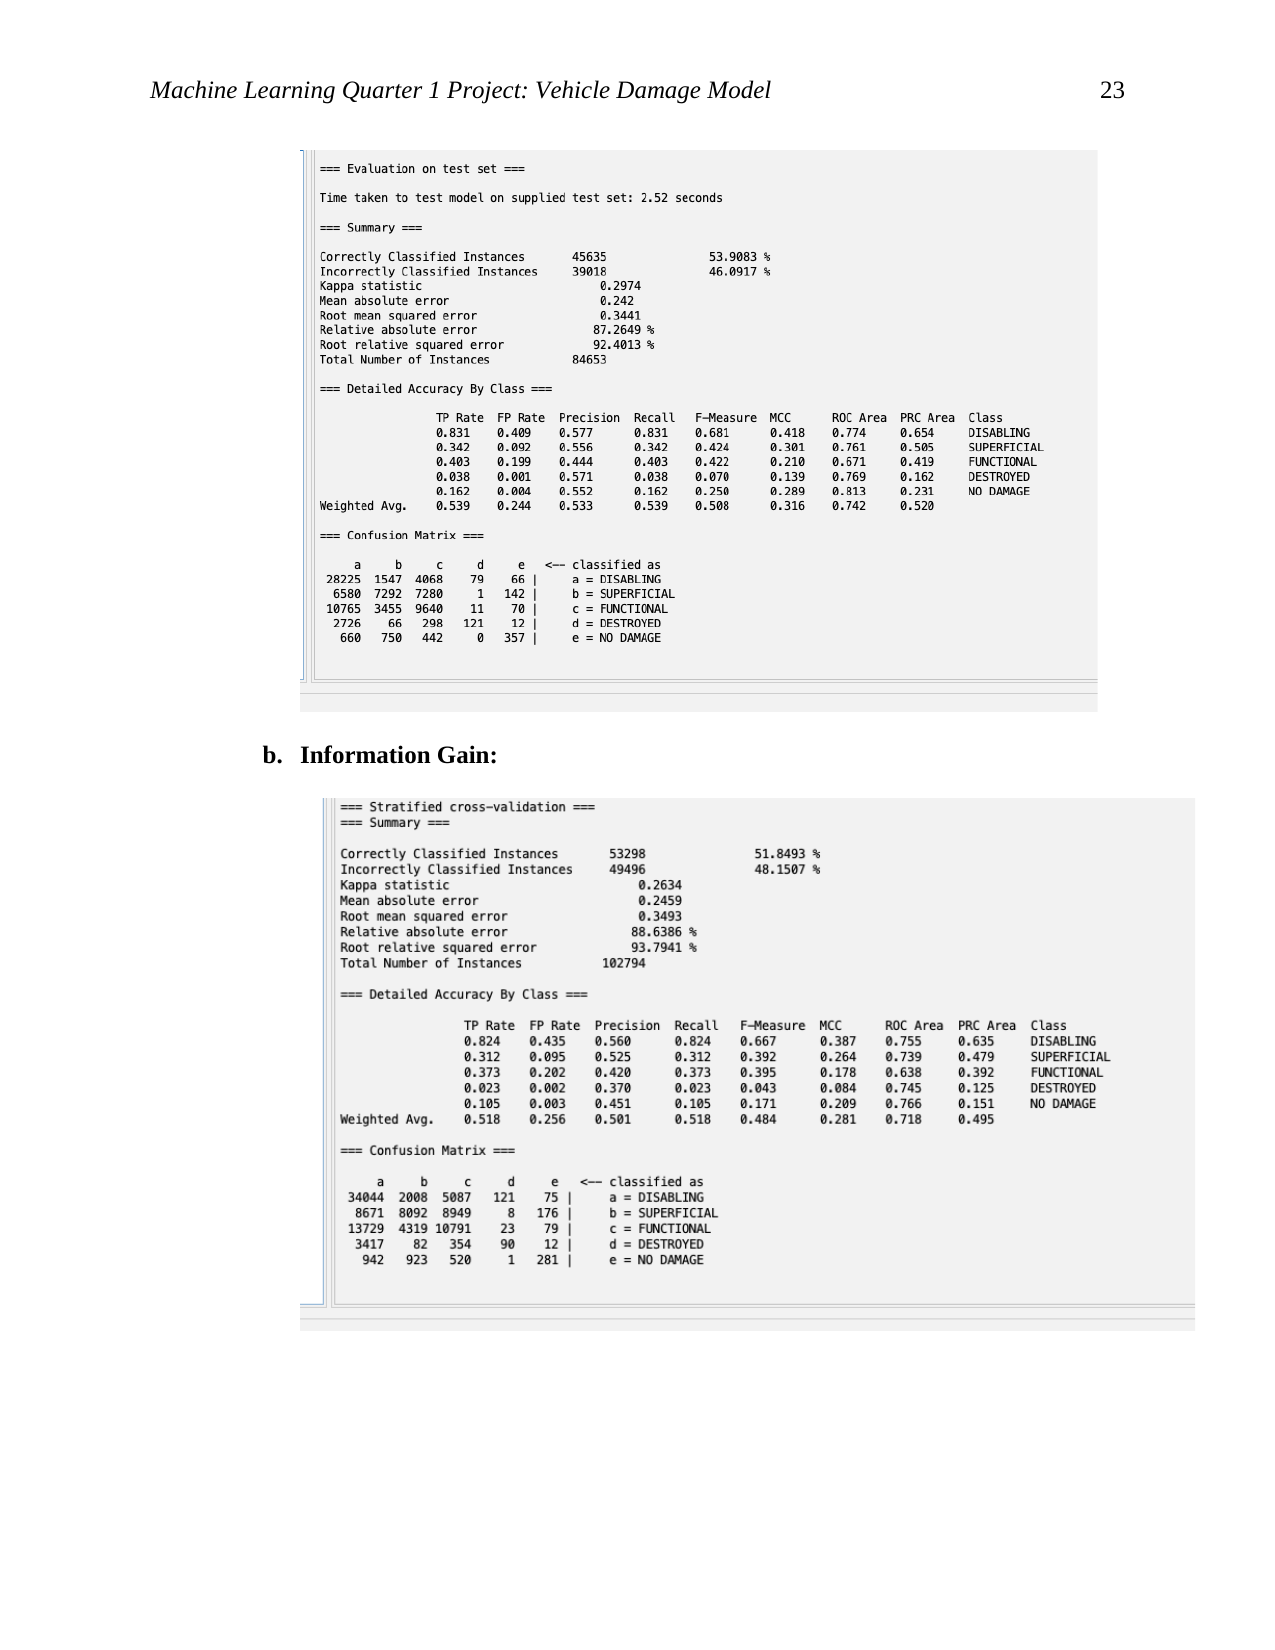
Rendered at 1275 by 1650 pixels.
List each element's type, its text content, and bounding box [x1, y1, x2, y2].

picture [300, 798, 1196, 1331]
picture [300, 150, 1098, 712]
list Information Gain: [262, 741, 1125, 769]
